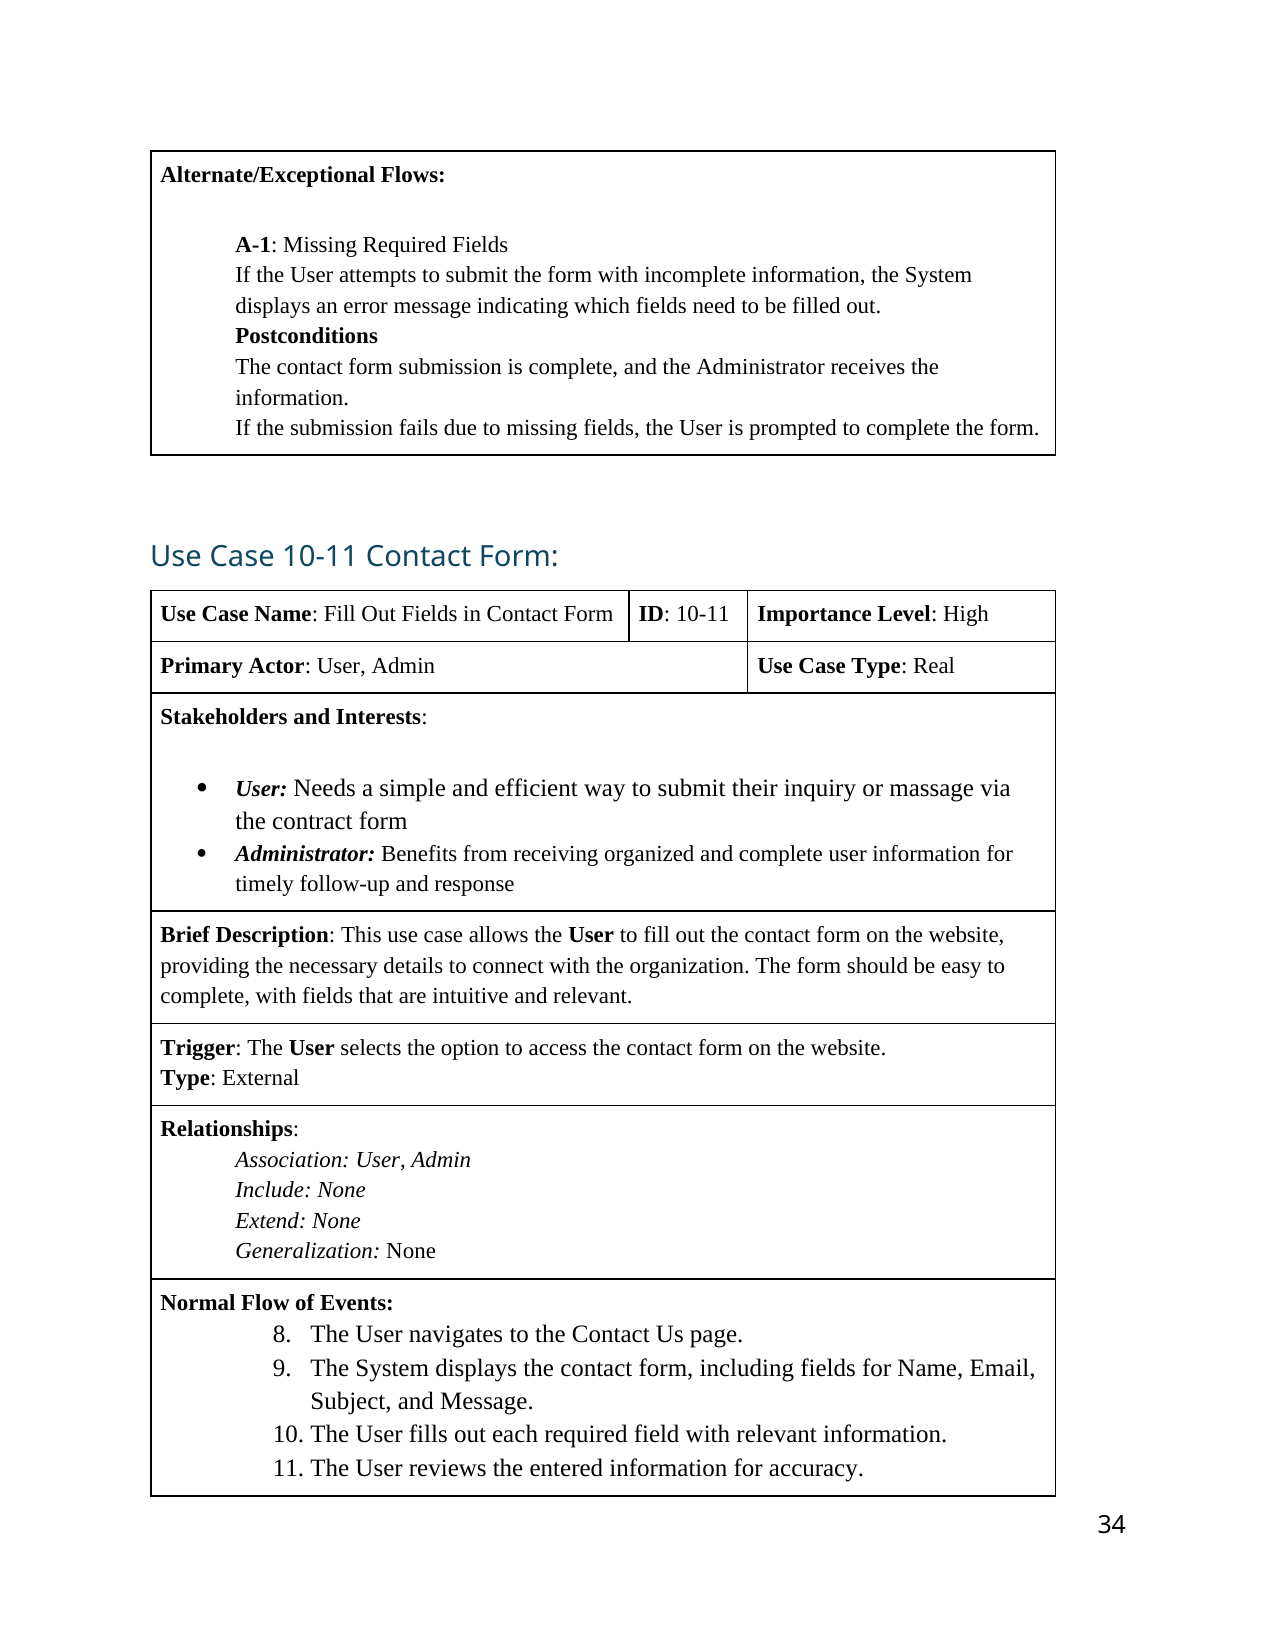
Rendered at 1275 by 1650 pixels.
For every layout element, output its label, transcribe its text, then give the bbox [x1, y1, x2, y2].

table_cell Use Case Type: Real [748, 642, 1055, 692]
table_header Importance Level: High [748, 591, 1055, 641]
table_header ID: 10-11 [630, 591, 747, 641]
table_cell Trigger: The User selects the option to access the contact form on the website. Type: External [152, 1024, 1055, 1104]
table_cell Primary Actor: User, Admin [152, 642, 747, 692]
table_cell Alternate/Exceptional Flows: A-1: Missing Required Fields If the User attempts to submit the form with incomplete information, the System displays an error message indicating which fields need to be filled out. Postconditions The contact form submission is complete, and the Administrator receives the information. If the submission fails due to missing fields, the User is prompted to complete the form. [152, 152, 1055, 454]
table_header Use Case Name: Fill Out Fields in Contact Form [152, 591, 628, 641]
subtitle Use Case 10-11 Contact Form: [150, 535, 1125, 575]
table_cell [152, 1280, 1055, 1495]
table_cell Stakeholders and Interests: User: Needs a simple and efficient way to submit their inquiry or massage via the contract form Administrator: Benefits from receiving organized and complete user information for timely follow-up and response [152, 694, 1055, 910]
table_cell Relationships: Association: User, Admin Include: None Extend: None Generalization: None [152, 1106, 1055, 1278]
table_cell Brief Description: This use case allows the User to fill out the contact form on the website, providing the necessary details to connect with the organization. The form should be easy to complete, with fields that are intuitive and relevant. [152, 912, 1055, 1023]
